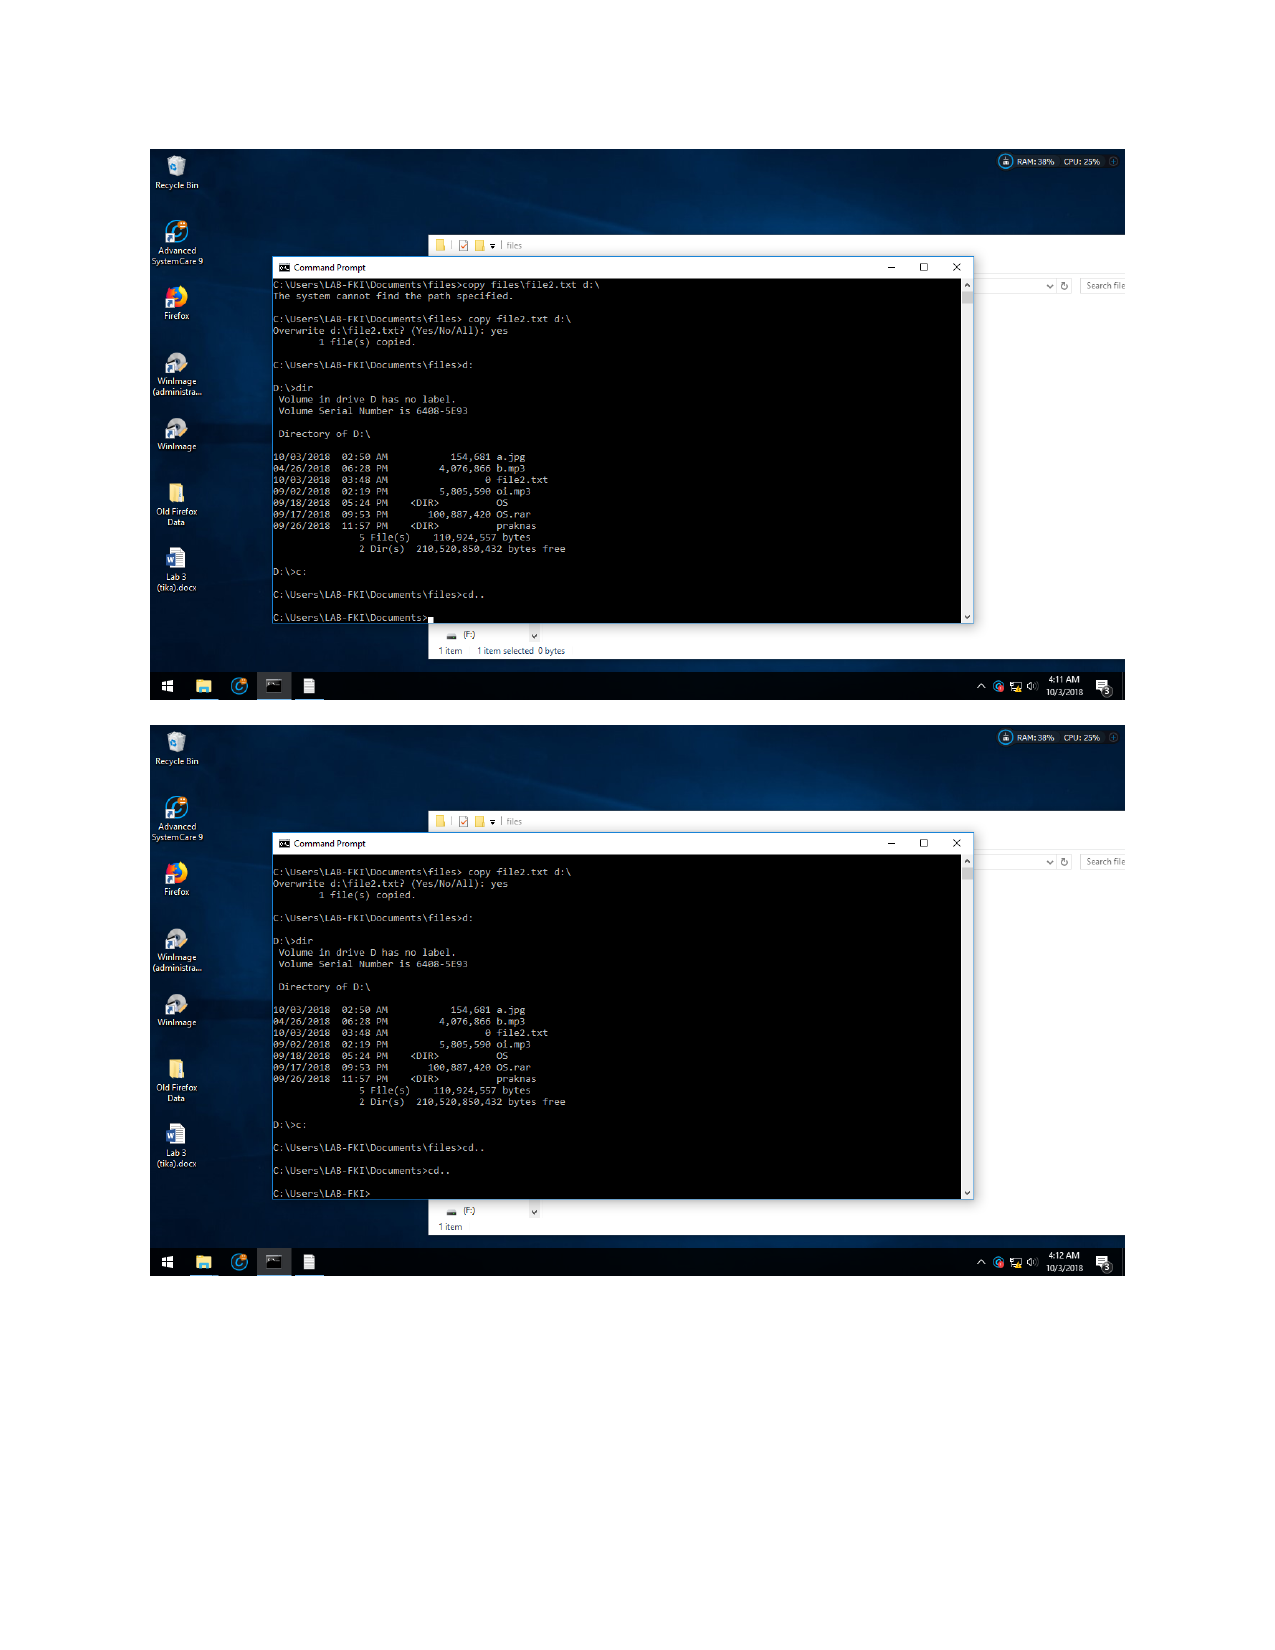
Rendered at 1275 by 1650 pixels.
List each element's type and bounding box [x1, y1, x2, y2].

picture [150, 725, 1125, 1276]
picture [150, 149, 1125, 700]
